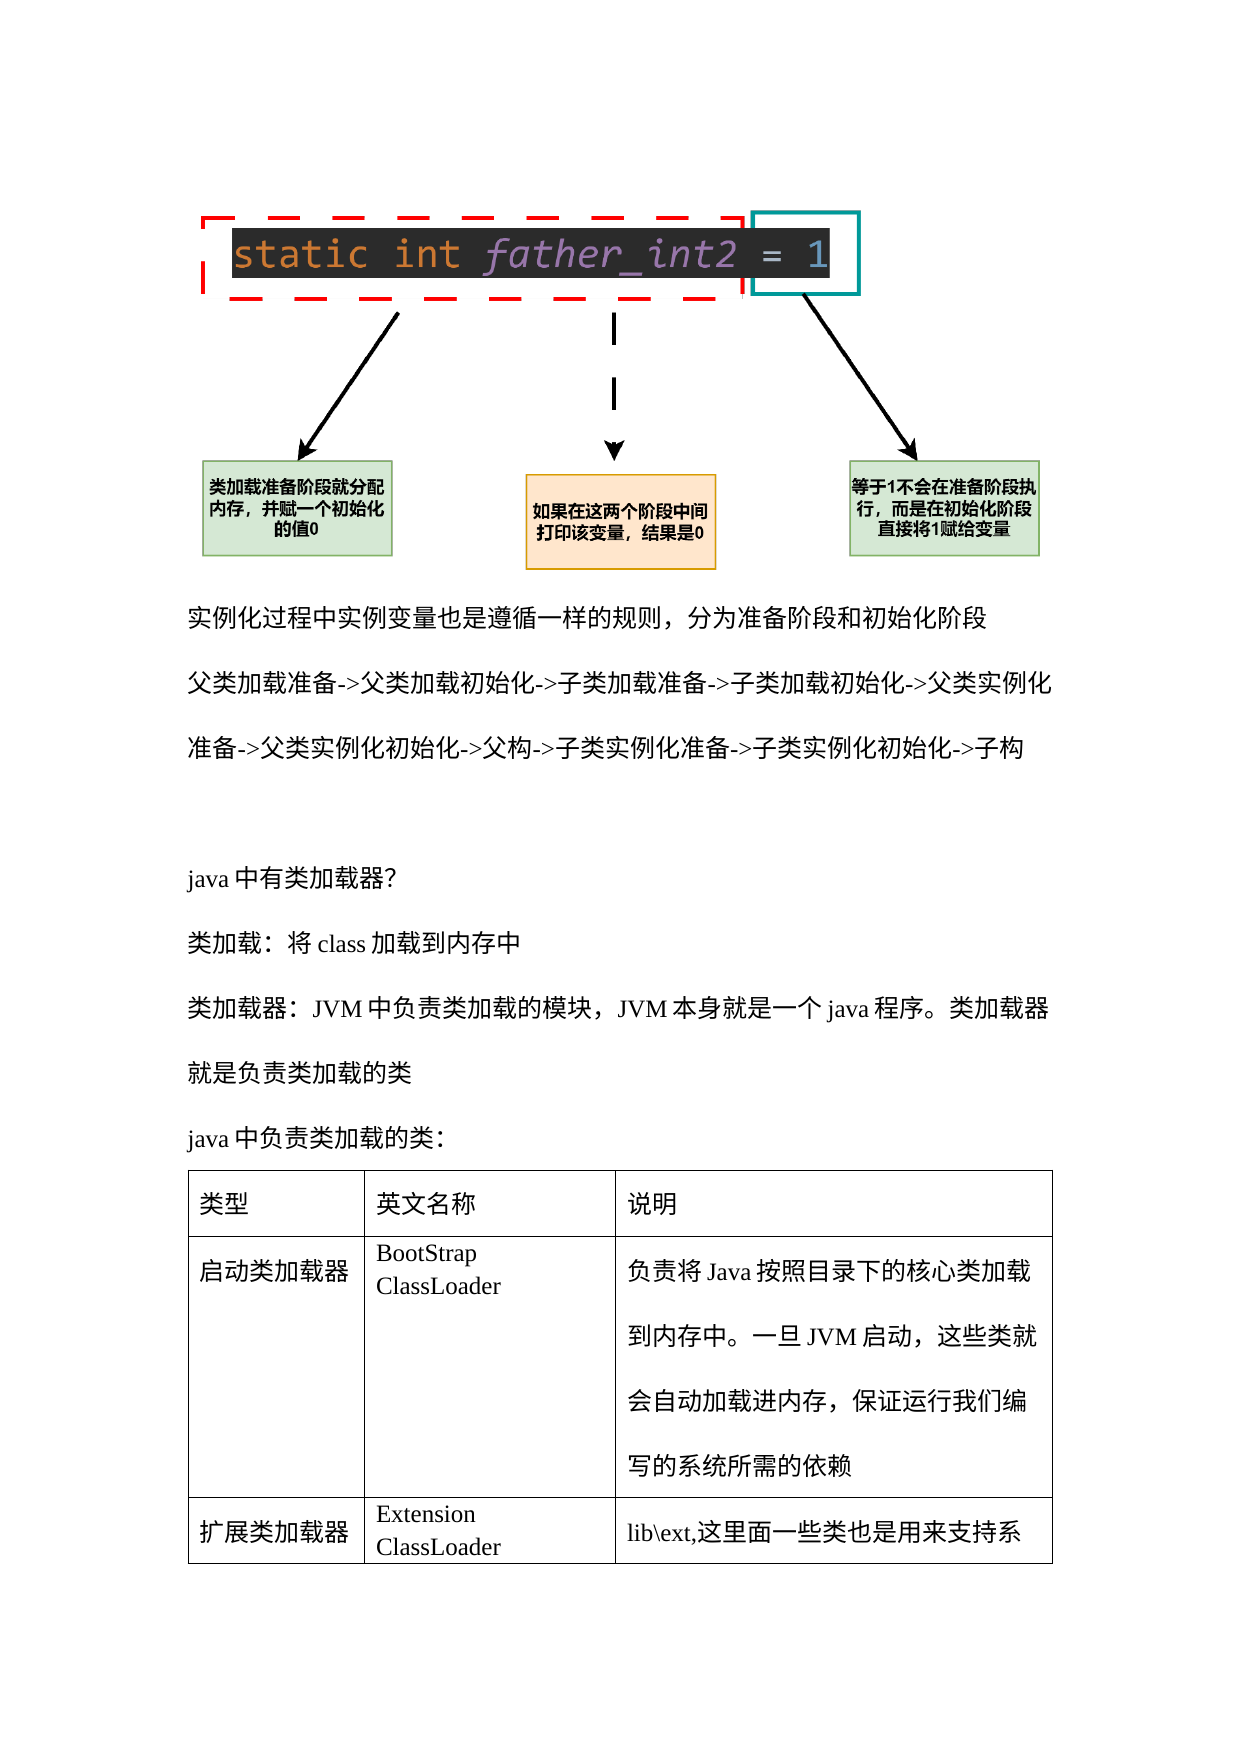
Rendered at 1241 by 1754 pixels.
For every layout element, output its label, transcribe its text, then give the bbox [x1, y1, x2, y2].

picture [187, 163, 1053, 583]
text 父类加载准备->父类加载初始化->子类加载准备->子类加载初始化->父类实例化准备->父类实例化初始化->父构->子类实例化准备->子类实例化初始化->子构 [187, 649, 1053, 779]
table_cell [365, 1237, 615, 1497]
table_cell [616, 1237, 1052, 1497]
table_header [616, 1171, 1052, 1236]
text java中有类加载器？ [187, 844, 1053, 909]
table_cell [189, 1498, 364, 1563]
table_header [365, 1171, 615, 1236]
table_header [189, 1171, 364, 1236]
text 类加载：将class加载到内存中 [187, 909, 1053, 974]
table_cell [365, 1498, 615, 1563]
text java中负责类加载的类： [187, 1104, 1053, 1169]
text 实例化过程中实例变量也是遵循一样的规则，分为准备阶段和初始化阶段 [187, 584, 1053, 649]
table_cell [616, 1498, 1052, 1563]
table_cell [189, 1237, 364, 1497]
text 类加载器：JVM中负责类加载的模块，JVM本身就是一个java程序。类加载器就是负责类加载的类 [187, 974, 1053, 1104]
